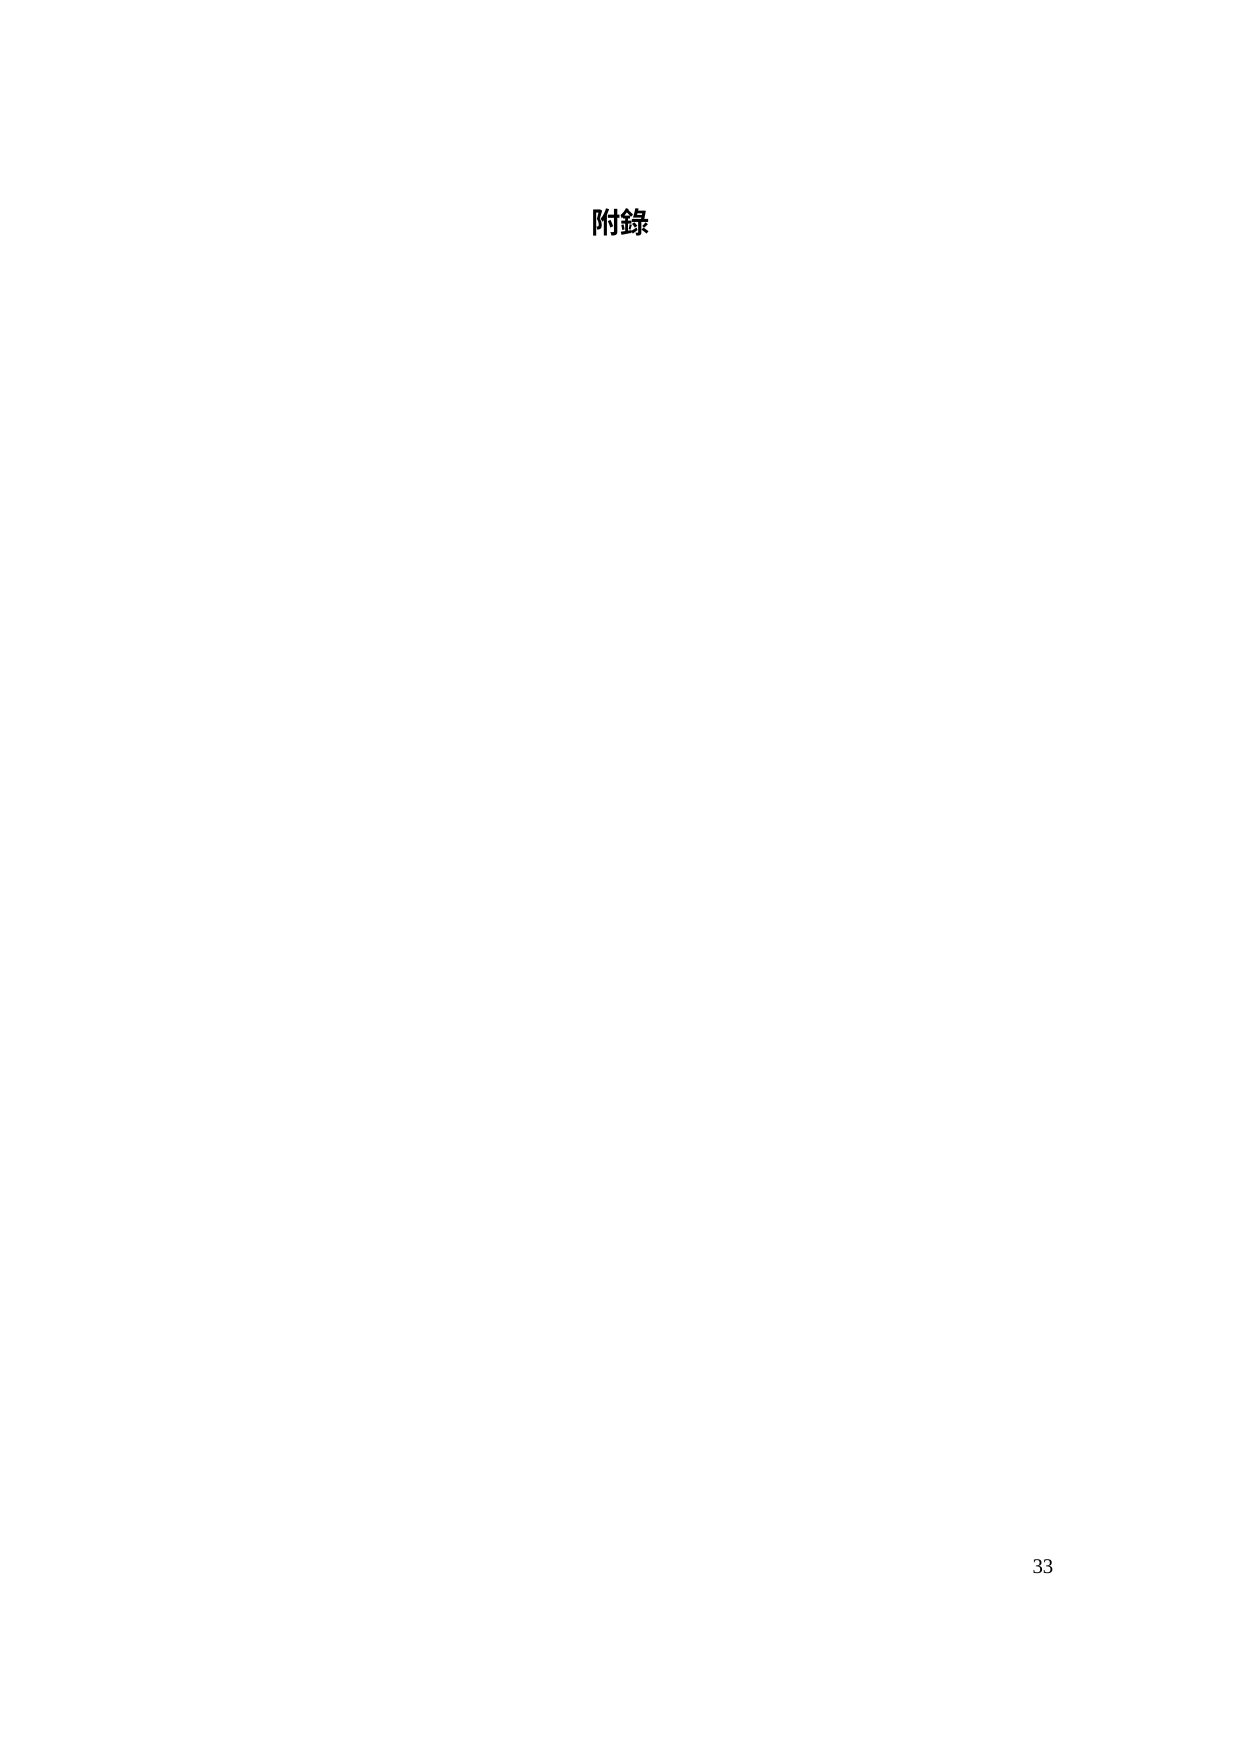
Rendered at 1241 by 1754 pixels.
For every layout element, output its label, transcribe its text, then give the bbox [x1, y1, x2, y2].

title 附錄 [187, 183, 1053, 258]
